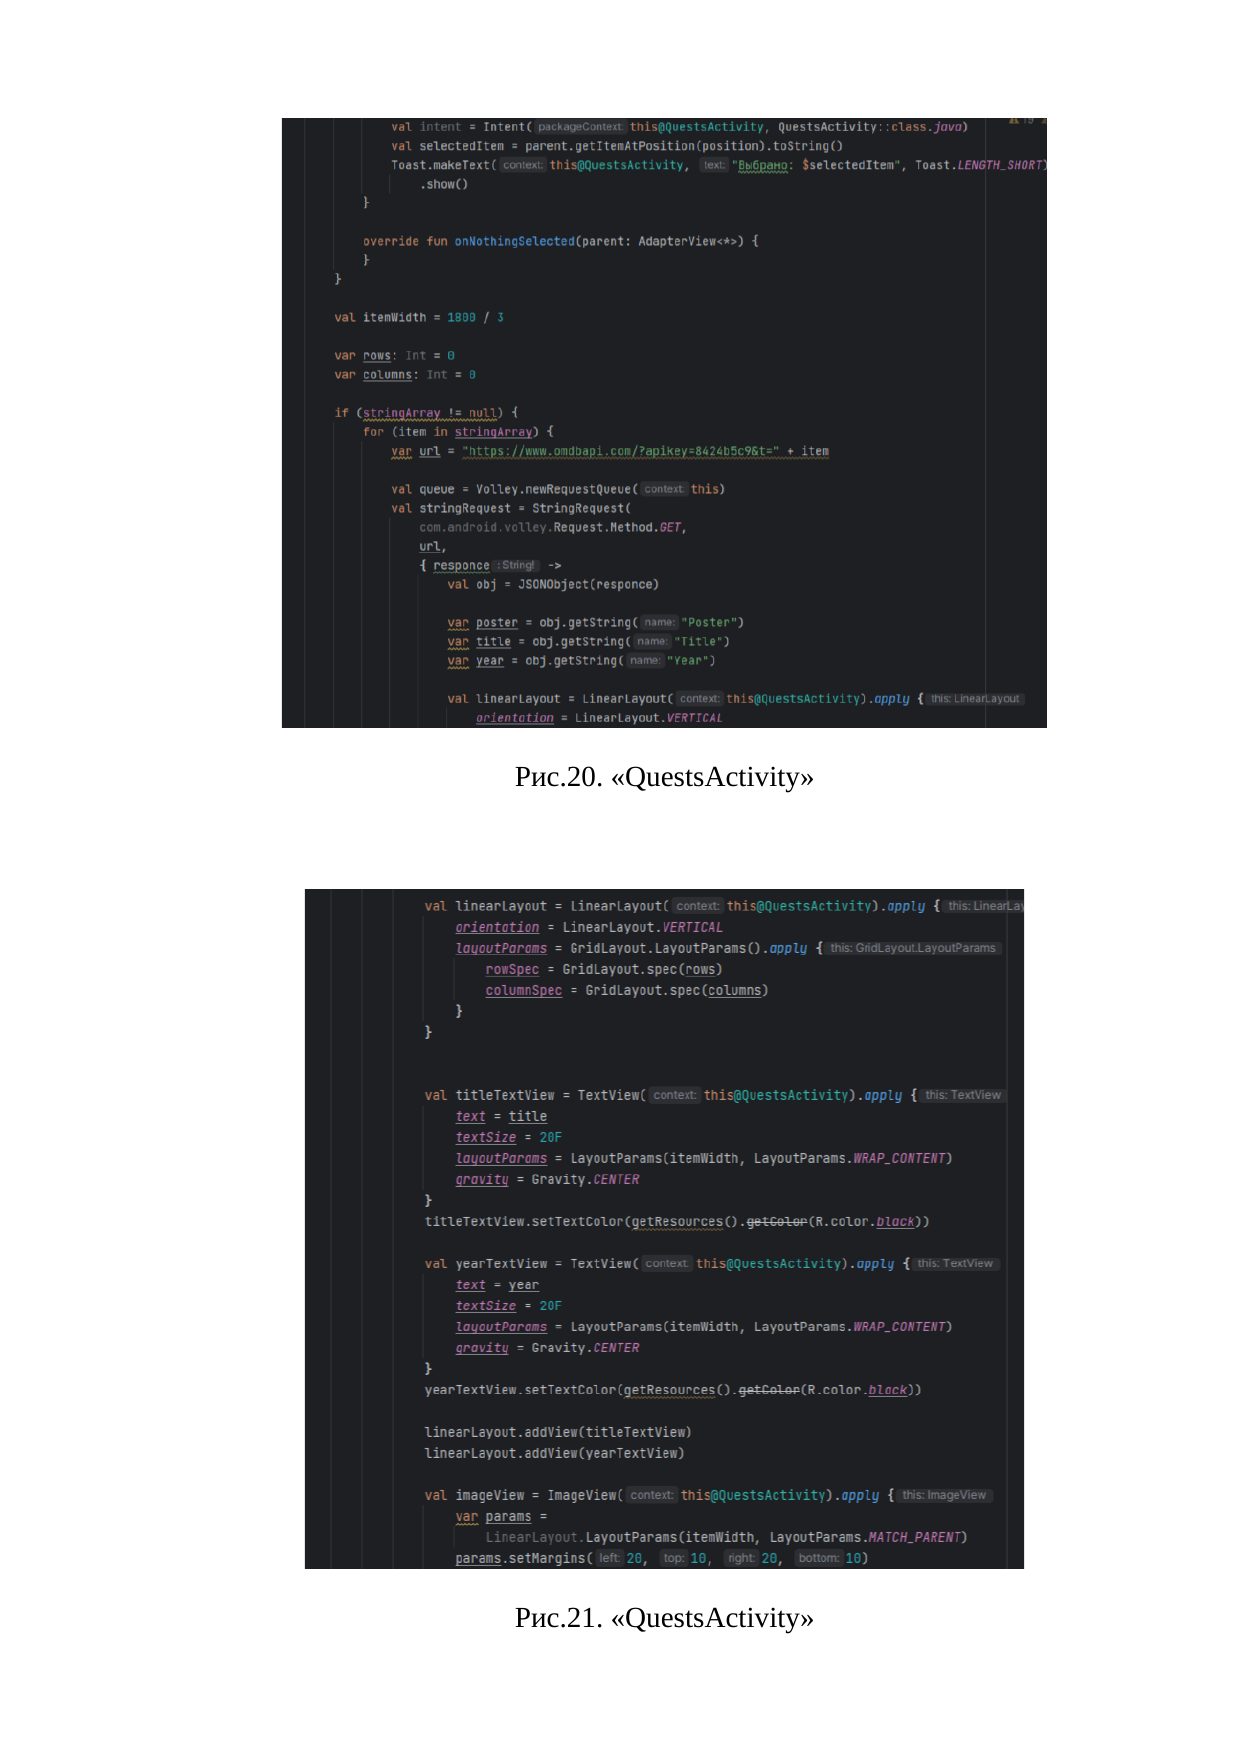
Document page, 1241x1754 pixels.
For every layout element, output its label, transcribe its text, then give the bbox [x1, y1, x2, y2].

picture [304, 889, 1025, 1569]
text Рис.21. «QuestsActivity» [177, 1600, 1152, 1634]
text Рис.20. «QuestsActivity» [177, 759, 1152, 792]
picture [281, 118, 1047, 728]
